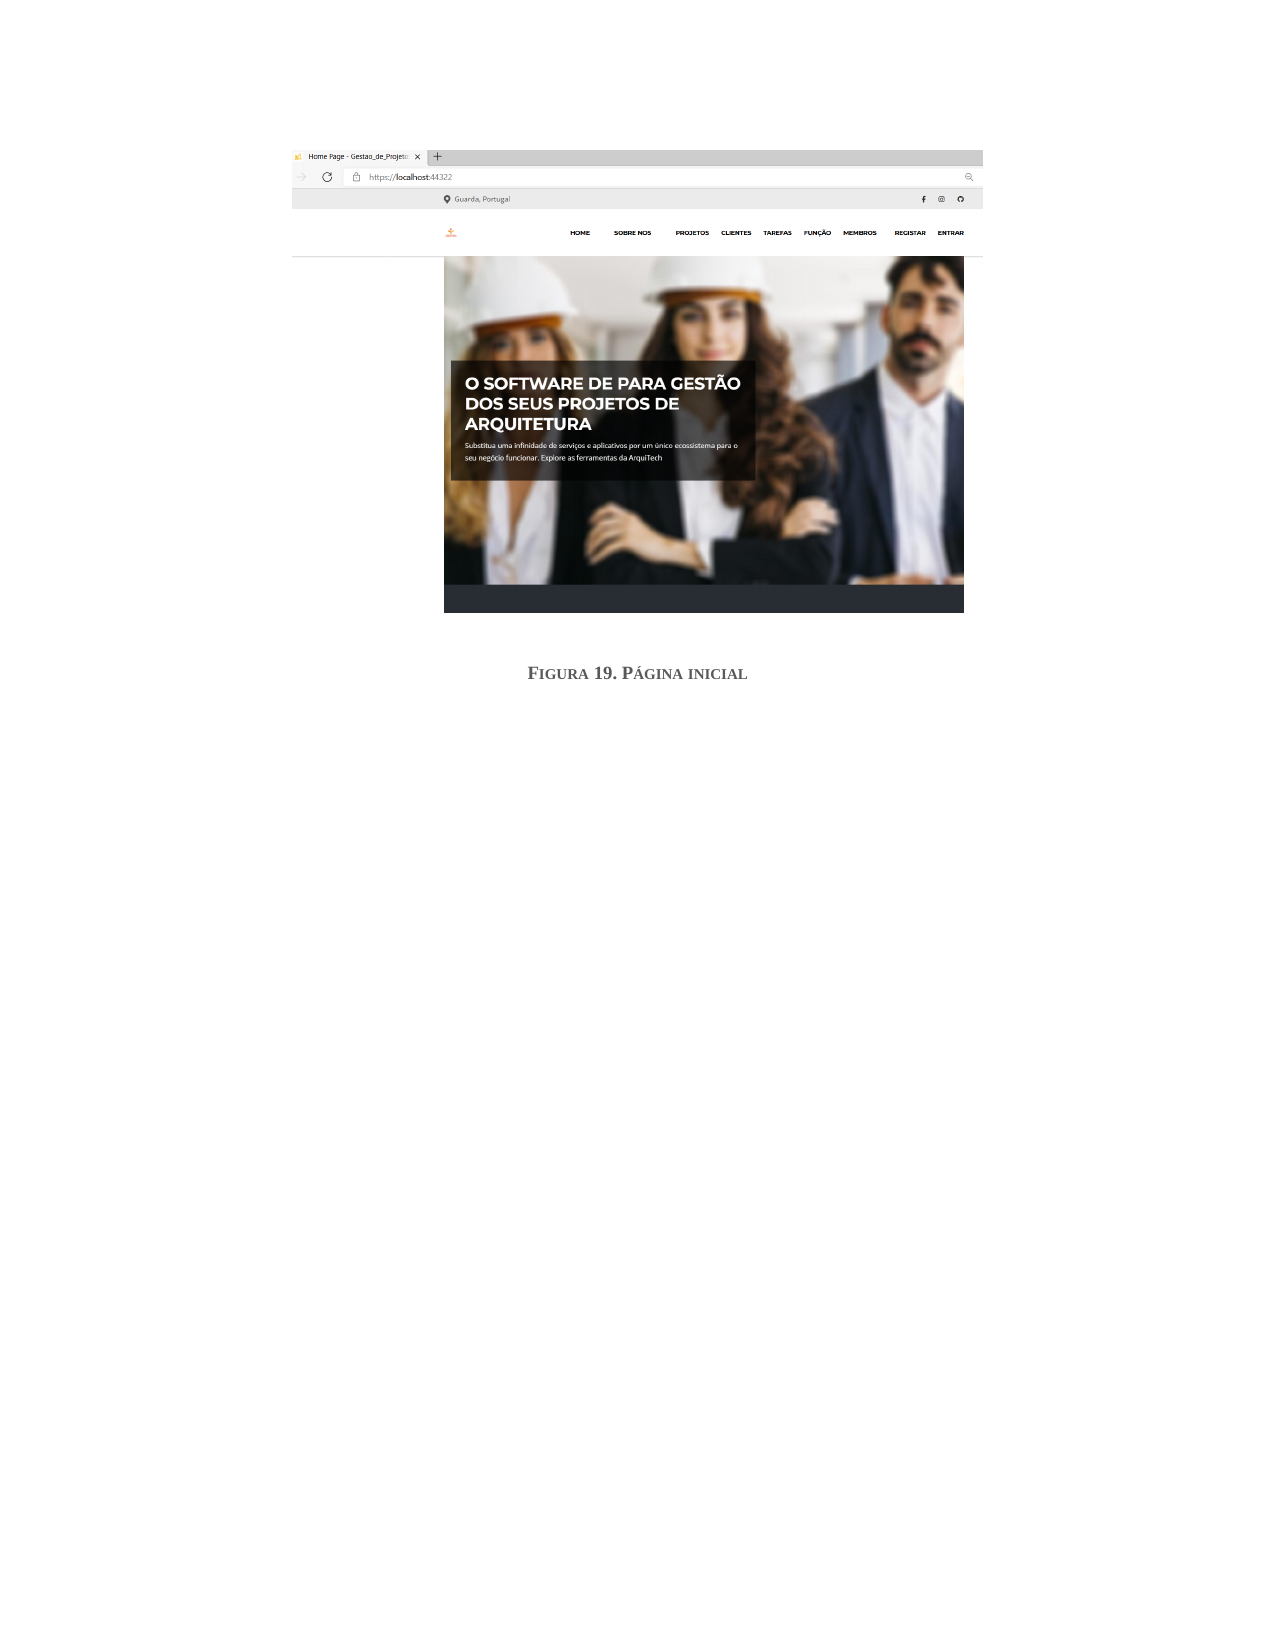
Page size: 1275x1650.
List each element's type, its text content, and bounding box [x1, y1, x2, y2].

picture [292, 150, 983, 617]
text Figura 19. Página inicial [150, 662, 1125, 684]
